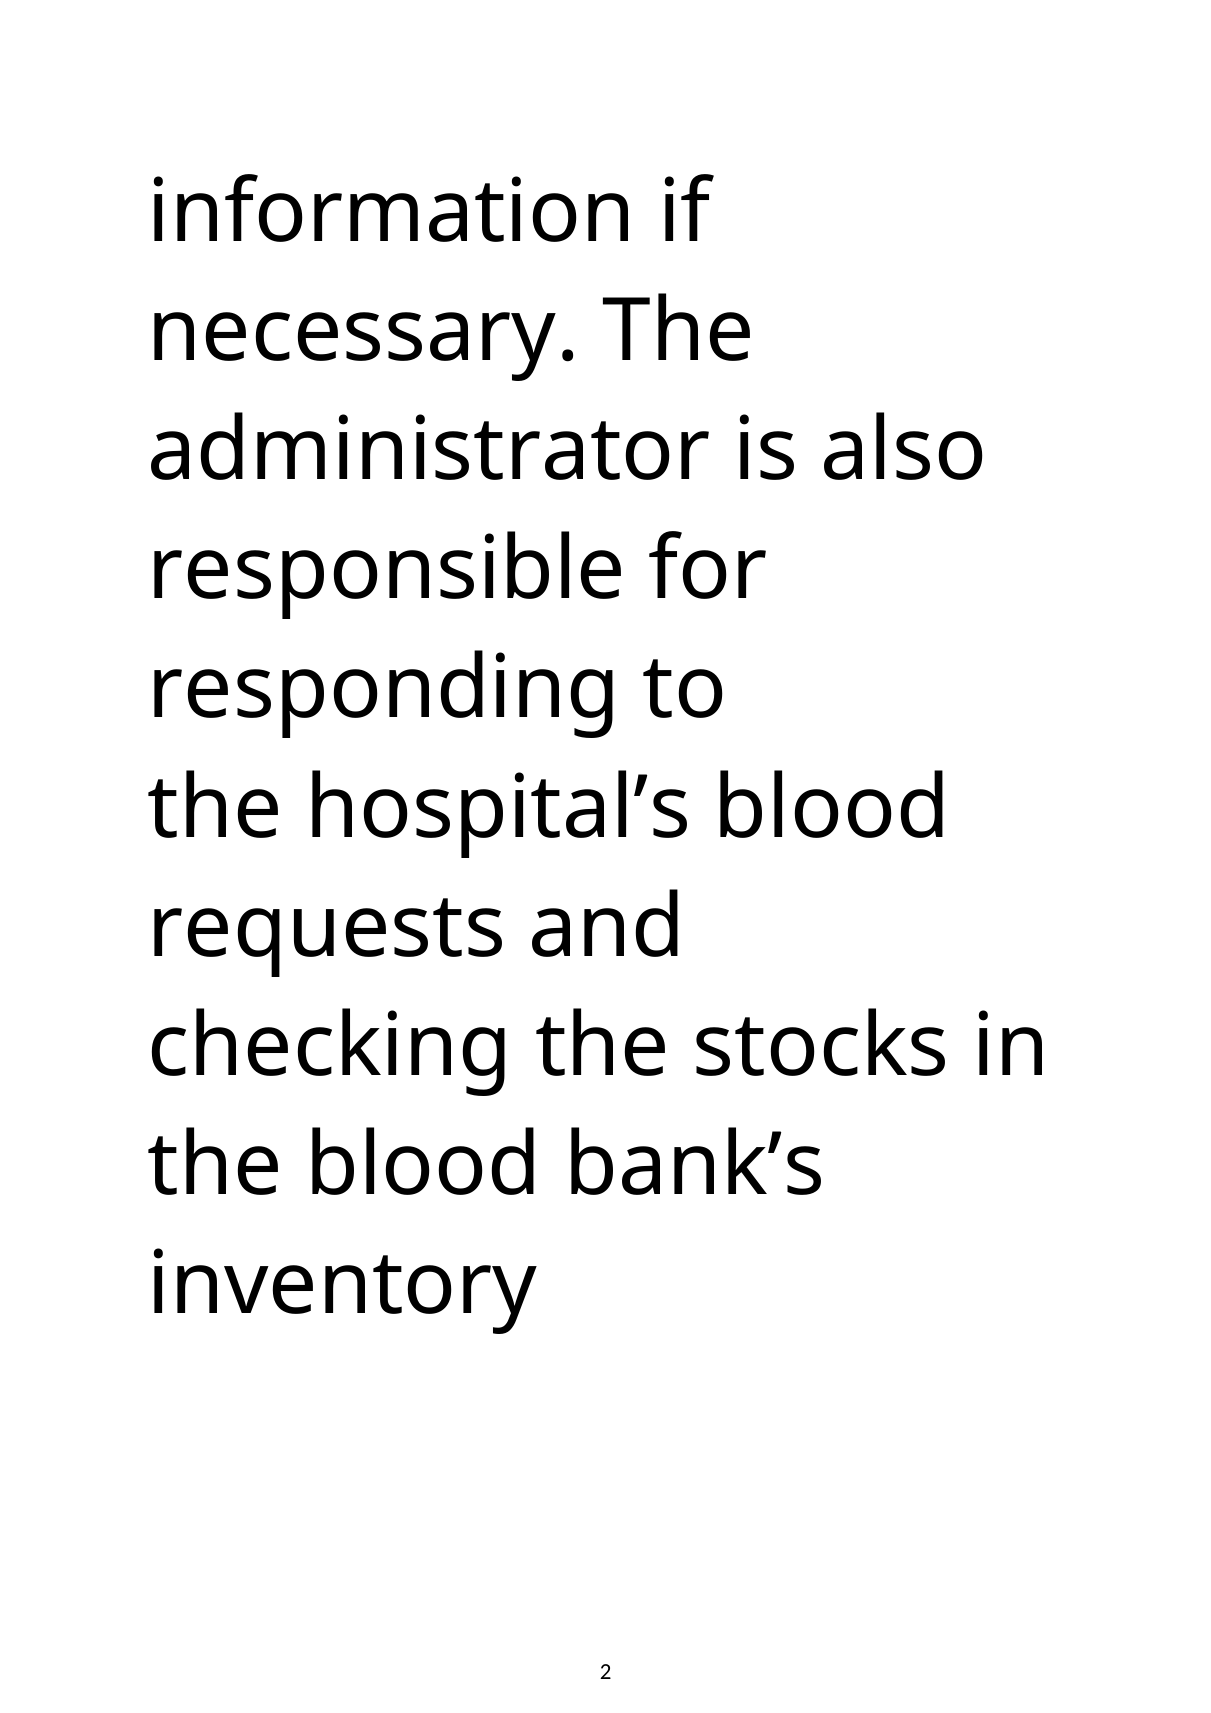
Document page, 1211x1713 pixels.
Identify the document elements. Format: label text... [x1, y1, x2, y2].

text information if necessary. The administrator is also responsible for responding to [148, 148, 1063, 743]
text the hospital’s blood requests and checking the stocks in the blood bank’s inventory [148, 743, 1063, 1339]
